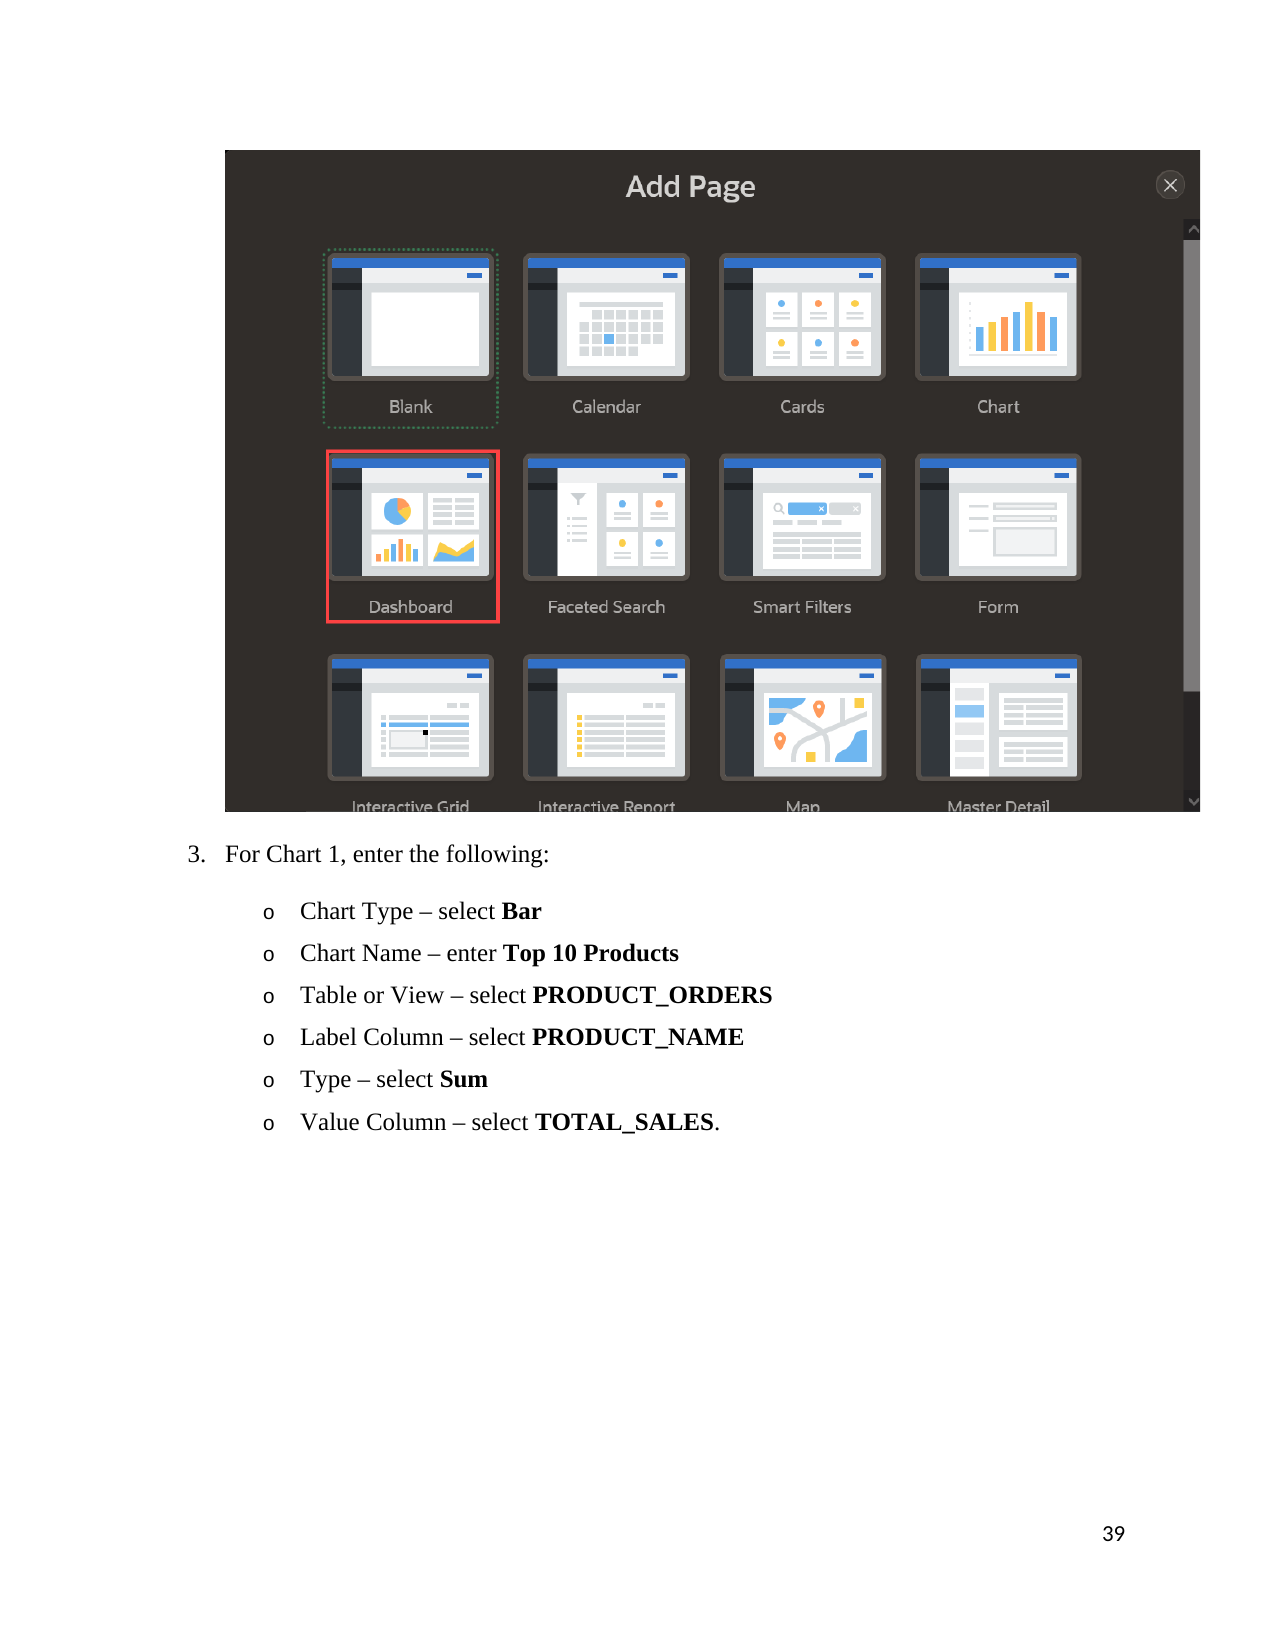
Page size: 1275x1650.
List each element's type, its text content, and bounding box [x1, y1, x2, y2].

list Label Column – select PRODUCT_NAME [262, 1022, 1125, 1052]
list Chart Type – select Bar [262, 896, 1125, 926]
picture [225, 150, 1200, 812]
list Table or View – select PRODUCT_ORDERS [262, 980, 1125, 1010]
list Value Column – select TOTAL_SALES. [262, 1107, 1125, 1136]
list Chart Name – enter Top 10 Products [262, 938, 1125, 968]
list Type – select Sum [262, 1064, 1125, 1094]
list For Chart 1, enter the following: [187, 839, 1125, 868]
